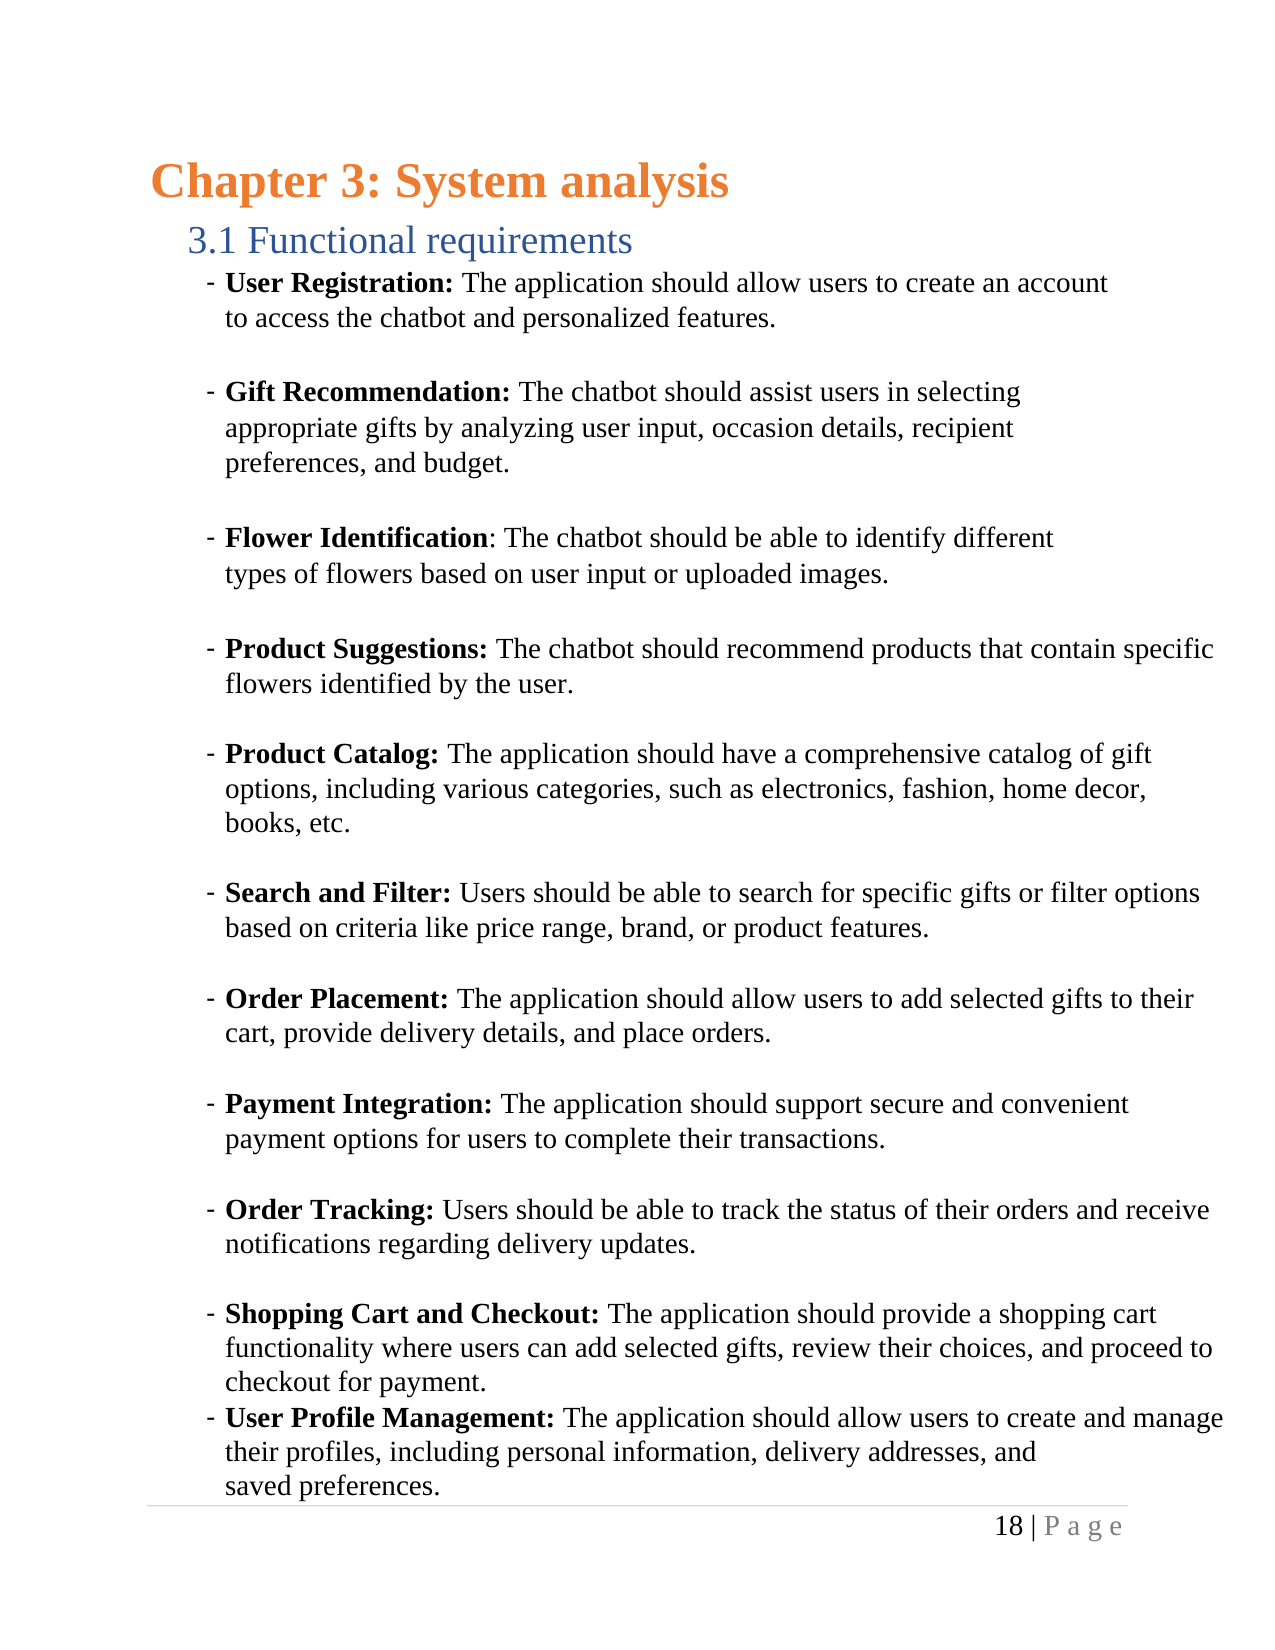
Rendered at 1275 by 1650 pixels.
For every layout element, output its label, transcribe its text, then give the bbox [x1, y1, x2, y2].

list Product Suggestions: The chatbot should recommend products that contain specific flowers identified by the user. [206, 630, 1225, 699]
list Search and Filter: Users should be able to search for specific gifts or filter options based on criteria like price range, brand, or product features. [206, 874, 1225, 944]
list Product Catalog: The application should have a comprehensive catalog of gift options, including various categories, such as electronics, fashion, home decor, books, etc. [206, 736, 1225, 838]
list Shopping Cart and Checkout: The application should provide a shopping cart functionality where users can add selected gifts, review their choices, and proceed to checkout for payment. [206, 1295, 1225, 1398]
list Order Placement: The application should allow users to add selected gifts to their cart, provide delivery details, and place orders. [206, 980, 1225, 1049]
subtitle Chapter 3: System analysis [150, 150, 1225, 208]
subtitle Functional requirements [187, 216, 1225, 262]
list Gift Recommendation: The chatbot should assist users in selecting appropriate gifts by analyzing user input, occasion details, recipient preferences, and budget. [206, 373, 1090, 479]
list Payment Integration: The application should support secure and convenient payment options for users to complete their transactions. [206, 1085, 1225, 1154]
list Order Tracking: Users should be able to track the status of their orders and receive notifications regarding delivery updates. [206, 1191, 1225, 1260]
subtitle User Profile Management: The application should allow users to create and manage their profiles, including personal information, delivery addresses, and saved preferences. [206, 1399, 1225, 1502]
list User Registration: The application should allow users to create an account to access the chatbot and personalized features. [206, 264, 1113, 334]
list Flower Identification: The chatbot should be able to identify different types of flowers based on user input or uploaded images. [206, 519, 1090, 590]
